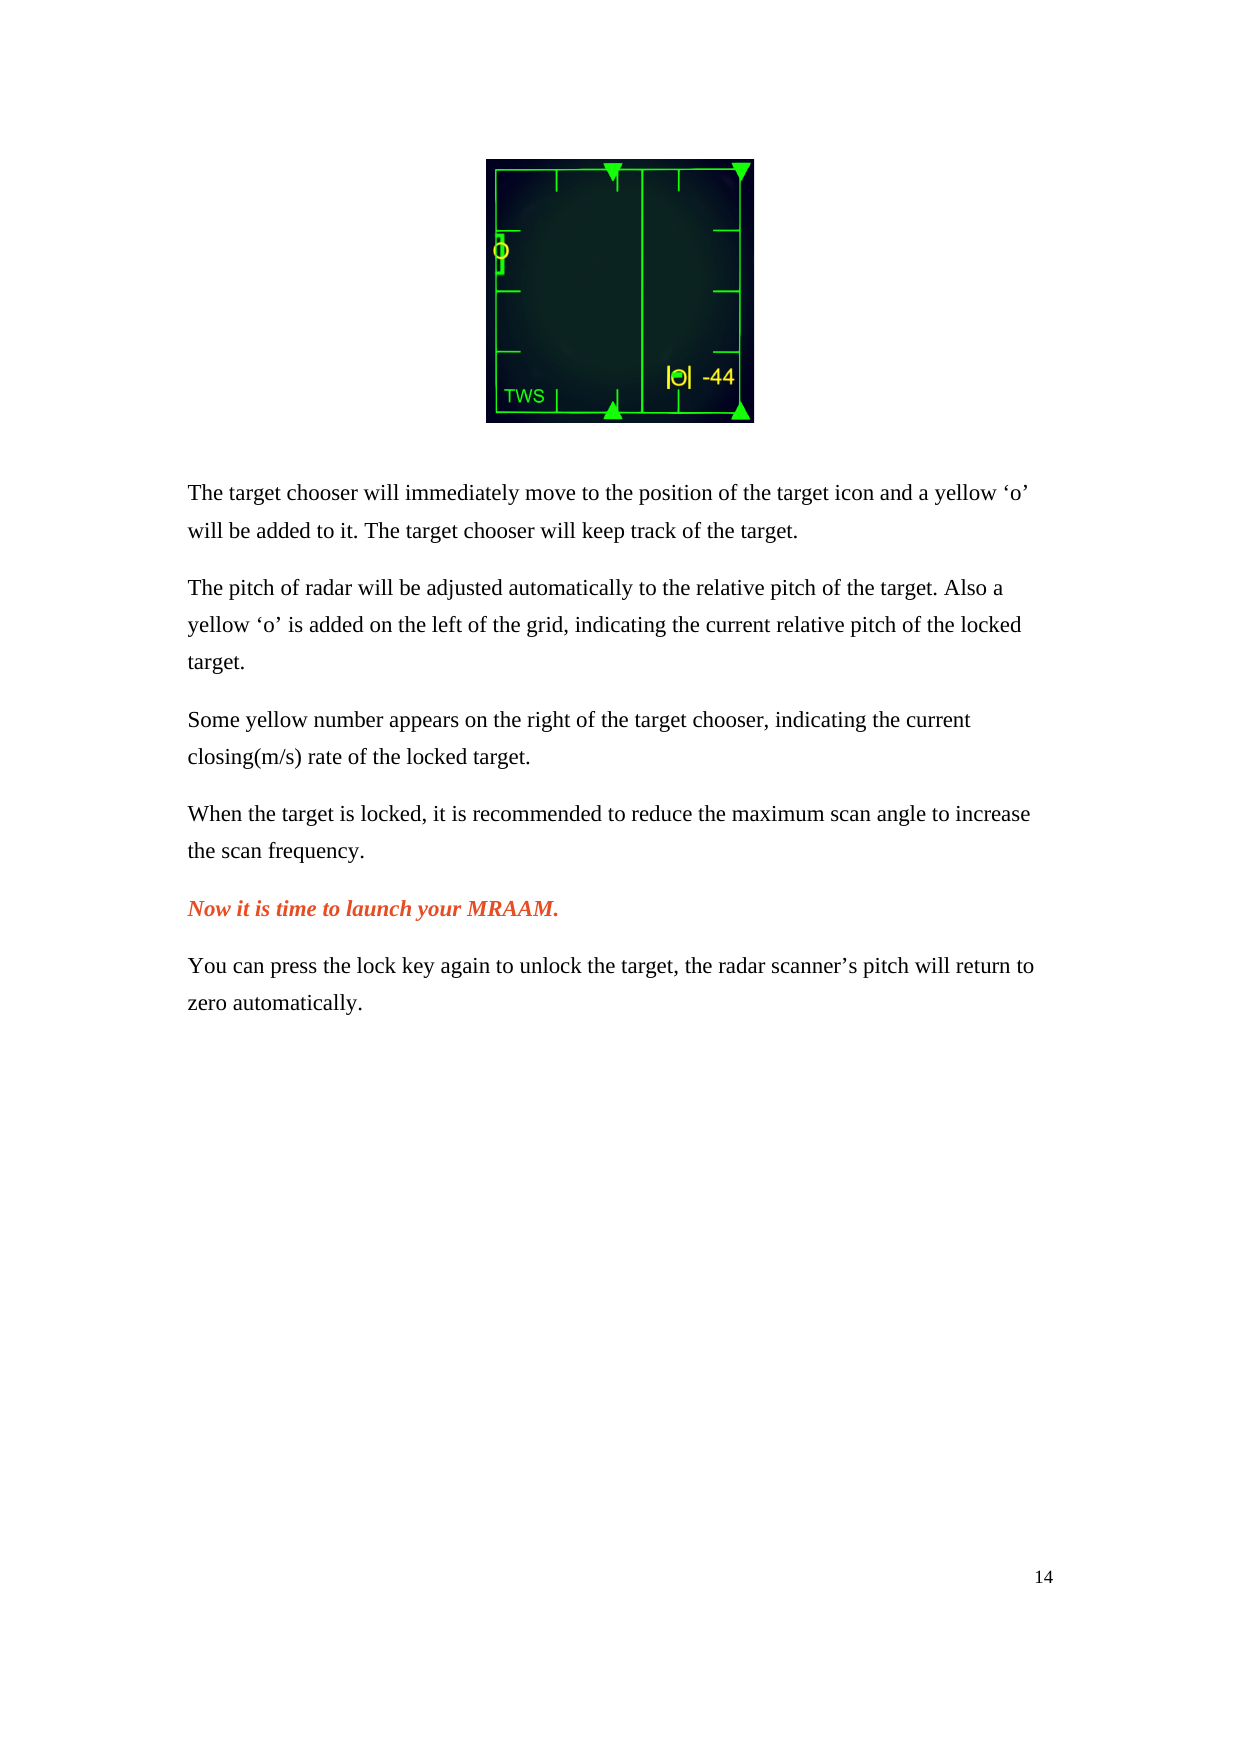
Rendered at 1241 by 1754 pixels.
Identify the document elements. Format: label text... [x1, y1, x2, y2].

text When the target is locked, it is recommended to reduce the maximum scan angle to increase the scan frequency. [187, 797, 1053, 867]
text Now it is time to launch your MRAAM. [187, 892, 1053, 924]
text The pitch of radar will be adjusted automatically to the relative pitch of the target. Also a yellow ‘o’ is added on the left of the grid, indicating the current relative pitch of the locked target. [187, 571, 1053, 678]
text The target chooser will immediately move to the position of the target icon and a yellow ‘o’ will be added to it. The target chooser will keep track of the target. [187, 476, 1053, 546]
text You can press the lock key again to unlock the target, the radar scanner’s pitch will return to zero automatically. [187, 949, 1053, 1018]
text Some yellow number appears on the right of the target chooser, indicating the current closing(m/s) rate of the locked target. [187, 703, 1053, 772]
picture [486, 159, 755, 423]
